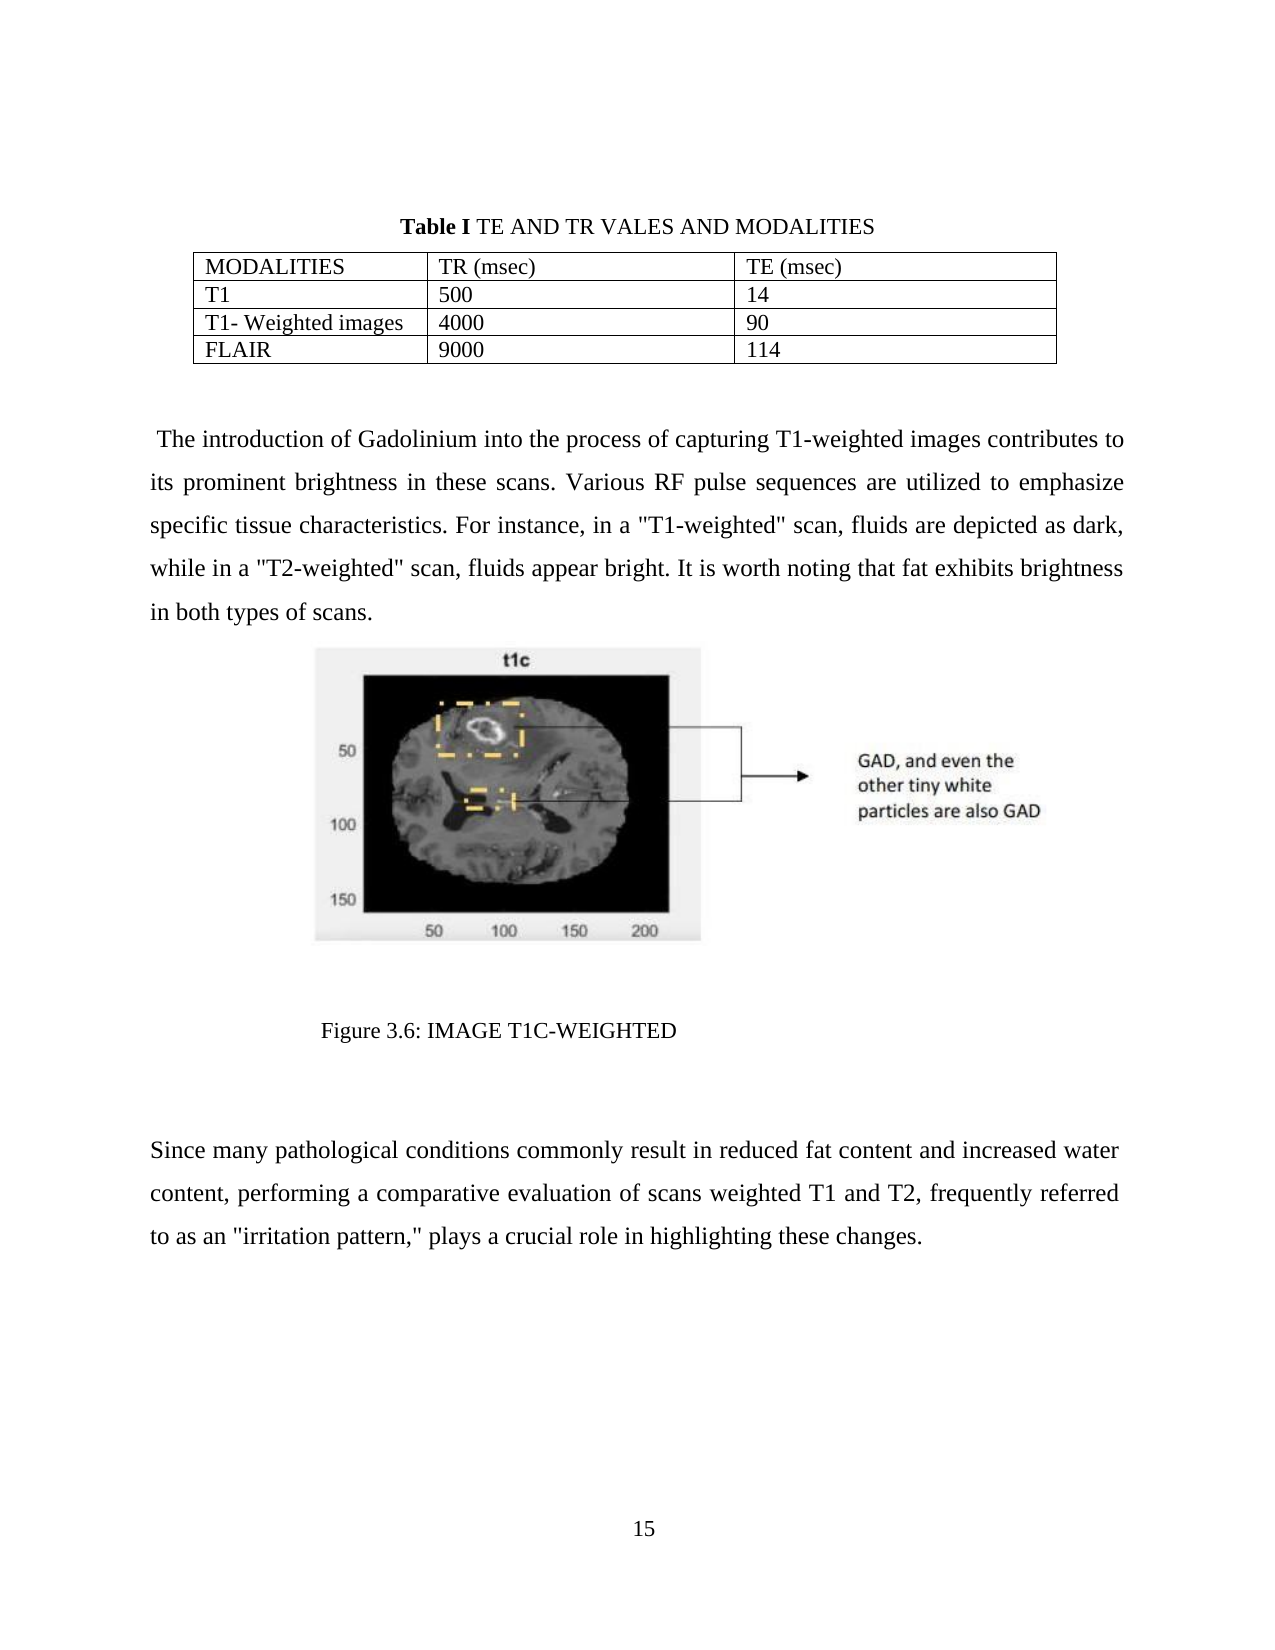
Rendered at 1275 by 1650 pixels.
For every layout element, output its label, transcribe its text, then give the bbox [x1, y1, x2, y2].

table_cell FLAIR [194, 336, 427, 363]
table_cell 4000 [428, 309, 734, 335]
picture [310, 641, 1047, 946]
text Table I TE AND TR VALES AND MODALITIES [177, 213, 1097, 239]
table_cell 9000 [428, 336, 734, 363]
table_cell T1- Weighted images [194, 309, 427, 335]
table_cell 114 [735, 336, 1056, 363]
text The introduction of Gadolinium into the process of capturing T1-weighted images contributes to its prominent brightness in these scans. Various RF pulse sequences are utilized to emphasize specific tissue characteristics. For instance, in a "T1-weighted" scan, fluids are depicted as dark, while in a "T2-weighted" scan, fluids appear bright. It is worth noting that fat exhibits brightness in both types of scans. [150, 424, 1125, 625]
table_cell 500 [428, 281, 734, 308]
text Figure 3.6: IMAGE T1C-WEIGHTED [177, 1018, 1098, 1044]
text Since many pathological conditions commonly result in reduced fat content and increased water content, performing a comparative evaluation of scans weighted T1 and T2, frequently referred to as an "irritation pattern," plays a crucial role in highlighting these changes. [150, 1135, 1120, 1250]
table_cell 90 [735, 309, 1056, 335]
table_header TR (msec) [428, 253, 734, 279]
table_cell 14 [735, 281, 1056, 308]
table_header MODALITIES [194, 253, 427, 279]
table_cell T1 [194, 281, 427, 308]
table_header TE (msec) [735, 253, 1056, 279]
